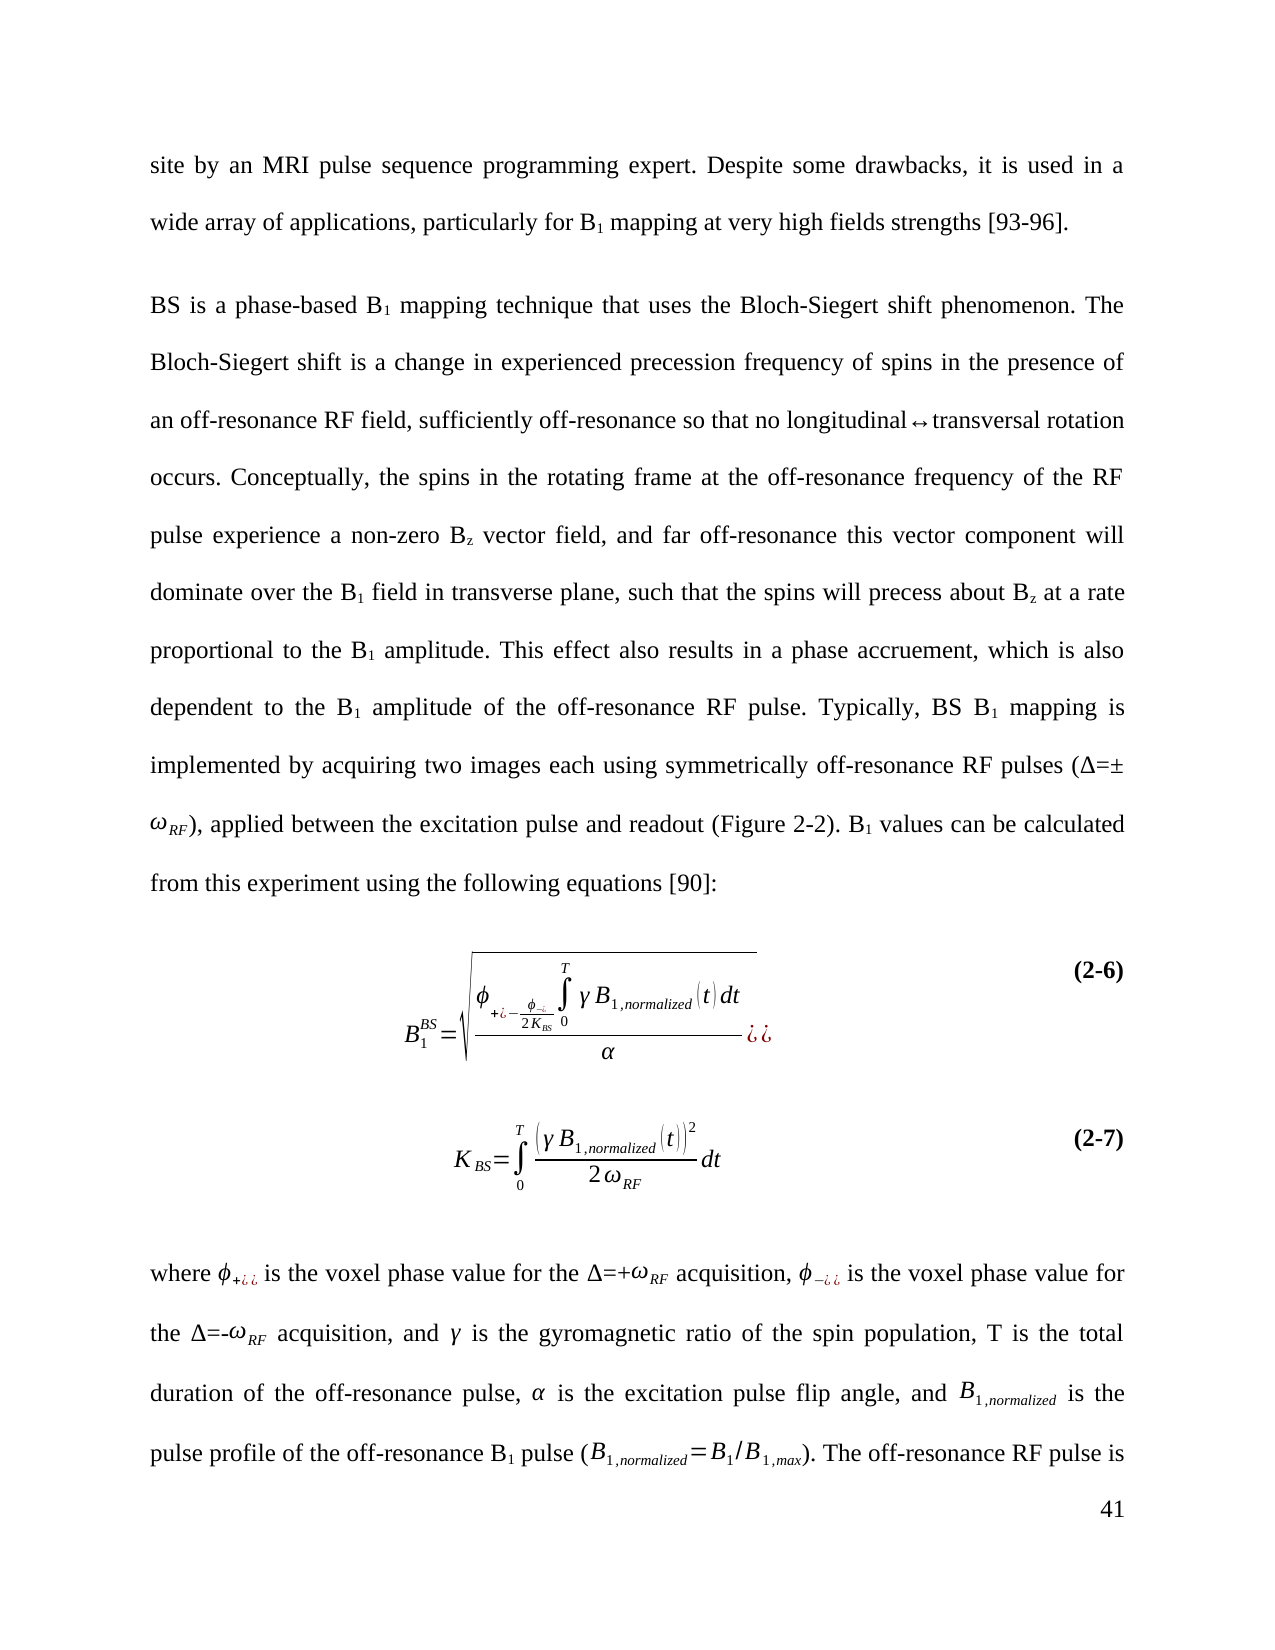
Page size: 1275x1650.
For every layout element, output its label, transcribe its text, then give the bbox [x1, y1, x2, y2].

text BS is a phase-based B1 mapping technique that uses the Bloch-Siegert shift phenomenon. The Bloch-Siegert shift is a change in experienced precession frequency of spins in the presence of an off-resonance RF field, sufficiently off-resonance so that no longitudinal↔transversal rotation occurs. Conceptually, the spins in the rotating frame at the off-resonance frequency of the RF pulse experience a non-zero Bz vector field, and far off-resonance this vector component will dominate over the B1 field in transverse plane, such that the spins will precess about Bz at a rate proportional to the B1 amplitude. This effect also results in a phase accruement, which is also dependent to the B1 amplitude of the off-resonance RF pulse. Typically, BS B1 mapping is implemented by acquiring two images each using symmetrically off-resonance RF pulses (Δ=±), applied between the excitation pulse and readout (Figure 2-2). B1 values can be calculated from this experiment using the following equations [90]: [150, 290, 1125, 896]
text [150, 150, 1125, 236]
table_header (2-6) [1025, 950, 1135, 1119]
table_header [150, 950, 1025, 1119]
table_cell [150, 1119, 1025, 1257]
table_cell (2-7) [1025, 1119, 1135, 1257]
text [150, 1257, 1125, 1469]
